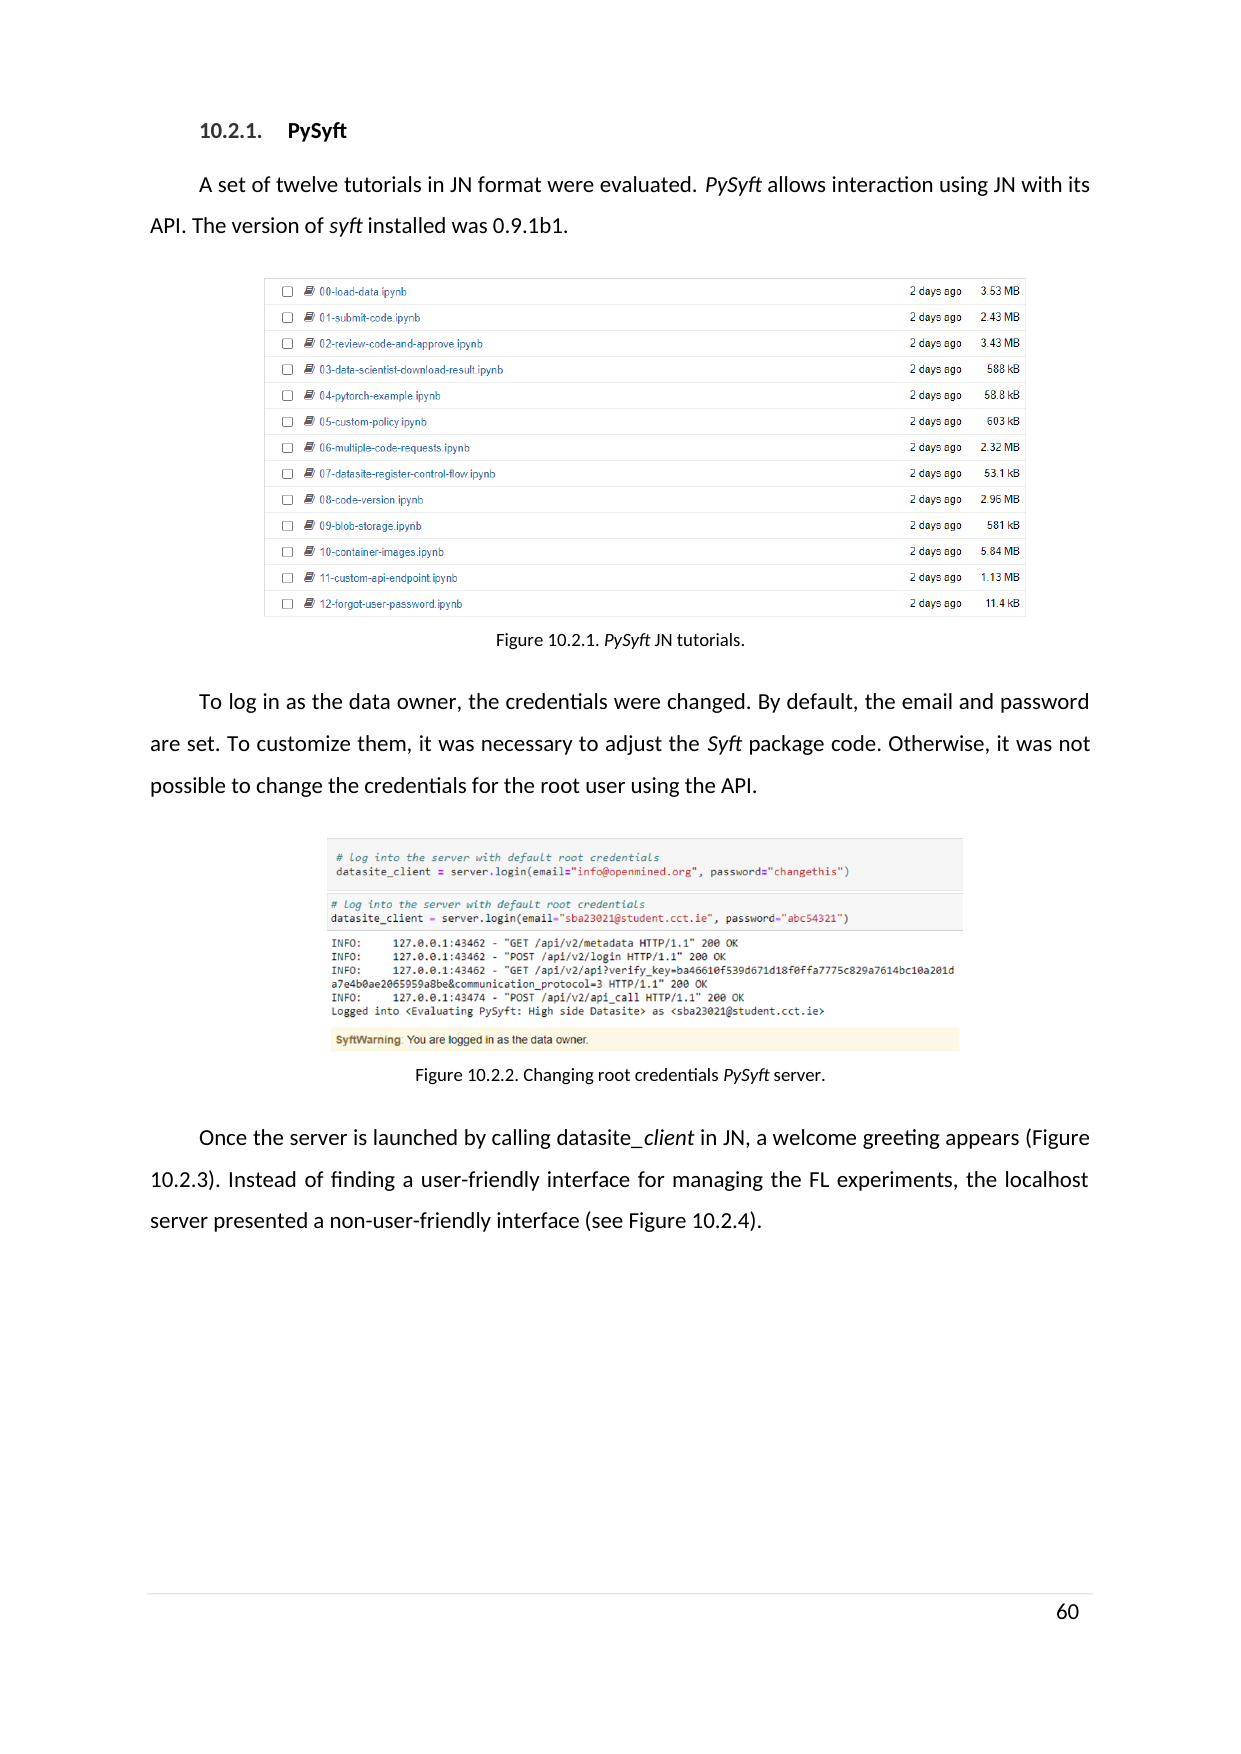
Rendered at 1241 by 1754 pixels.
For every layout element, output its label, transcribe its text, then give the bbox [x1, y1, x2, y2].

picture [327, 838, 963, 1052]
text Once the server is launched by calling datasite_client in JN, a welcome greeting appears (Figure 10.2.3). Instead of finding a user-friendly interface for managing the FL experiments, the localhost server presented a non-user-friendly interface (see Figure 10.2.4). [150, 1123, 1091, 1235]
picture [264, 278, 1026, 617]
text To log in as the data owner, the credentials were changed. By default, the email and password are set. To customize them, it was necessary to adjust the Syft package code. Otherwise, it was not possible to change the credentials for the root user using the API. [150, 687, 1091, 799]
text A set of twelve tutorials in JN format were evaluated. PySyft allows interaction using JN with its API. The version of syft installed was 0.9.1b1. [150, 170, 1091, 240]
subtitle PySyft [199, 117, 1126, 145]
